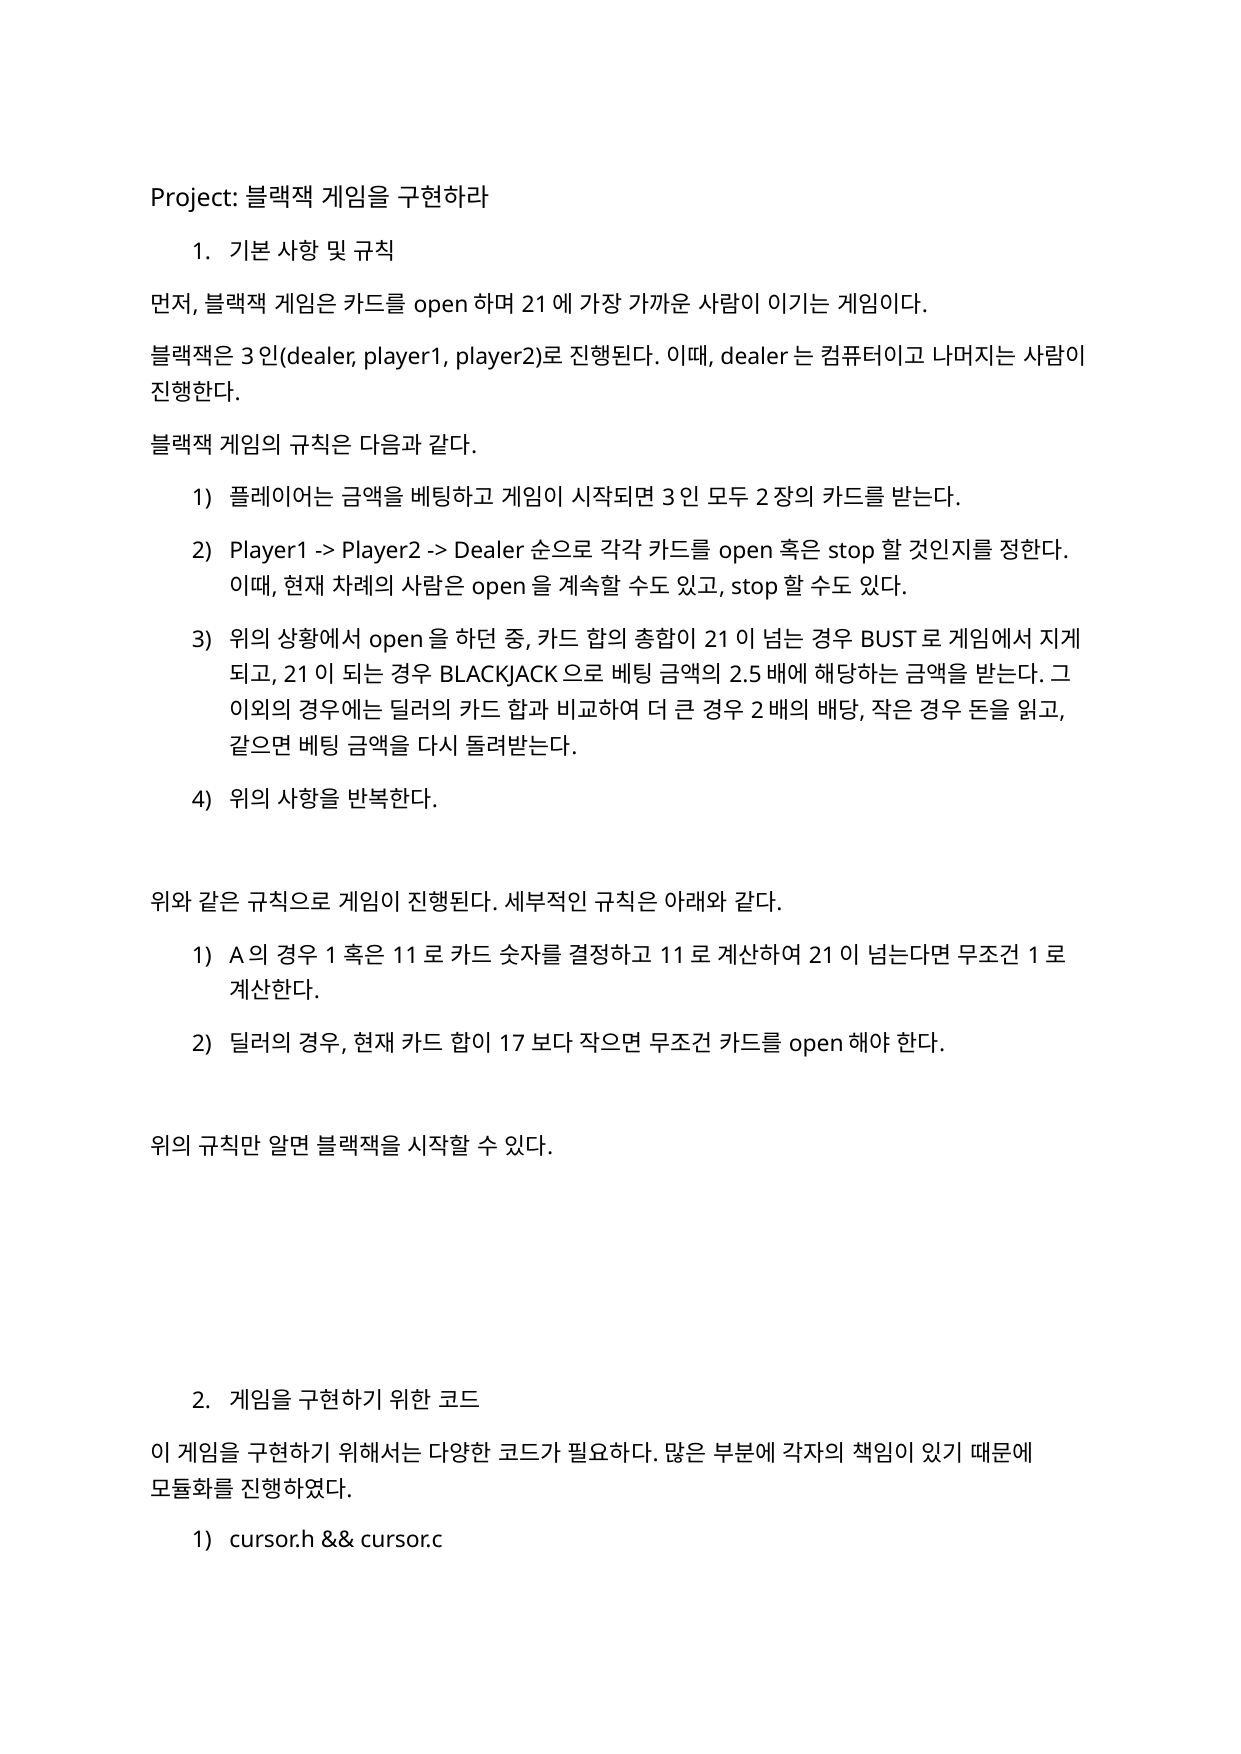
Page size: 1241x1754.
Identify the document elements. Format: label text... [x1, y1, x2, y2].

list A의 경우 1 혹은 11로 카드 숫자를 결정하고 11로 계산하여 21이 넘는다면 무조건 1로 계산한다. [192, 936, 1090, 1006]
list 위의 상황에서 open을 하던 중, 카드 합의 총합이 21이 넘는 경우 BUST로 게임에서 지게 되고, 21이 되는 경우 BLACKJACK으로 베팅 금액의 2.5배에 해당하는 금액을 받는다. 그 이외의 경우에는 딜러의 카드 합과 비교하여 더 큰 경우 2배의 배당, 작은 경우 돈을 읽고, 같으면 베팅 금액을 다시 돌려받는다. [192, 620, 1090, 762]
text 위의 규칙만 알면 블랙잭을 시작할 수 있다. [150, 1128, 1090, 1161]
text 이 게임을 구현하기 위해서는 다양한 코드가 필요하다. 많은 부분에 각자의 책임이 있기 때문에 모듈화를 진행하였다. [150, 1435, 1090, 1504]
list Player1 -> Player2 -> Dealer 순으로 각각 카드를 open 혹은 stop 할 것인지를 정한다. 이때, 현재 차례의 사람은 open을 계속할 수도 있고, stop할 수도 있다. [192, 532, 1090, 601]
list cursor.h && cursor.c [192, 1523, 1090, 1555]
list 위의 사항을 반복한다. [192, 781, 1090, 814]
list 게임을 구현하기 위한 코드 [192, 1382, 1090, 1416]
list 기본 사항 및 규칙 [192, 233, 1090, 266]
text 블랙잭 게임의 규칙은 다음과 같다. [150, 427, 1090, 460]
list 딜러의 경우, 현재 카드 합이 17 보다 작으면 무조건 카드를 open해야 한다. [192, 1025, 1090, 1058]
text 블랙잭은 3인(dealer, player1, player2)로 진행된다. 이때, dealer는 컴퓨터이고 나머지는 사람이 진행한다. [150, 338, 1090, 407]
text Project: 블랙잭 게임을 구현하라 [150, 177, 1090, 213]
list 플레이어는 금액을 베팅하고 게임이 시작되면 3인 모두 2장의 카드를 받는다. [192, 479, 1090, 513]
text 먼저, 블랙잭 게임은 카드를 open하며 21에 가장 가까운 사람이 이기는 게임이다. [150, 286, 1090, 319]
text 위와 같은 규칙으로 게임이 진행된다. 세부적인 규칙은 아래와 같다. [150, 884, 1090, 917]
